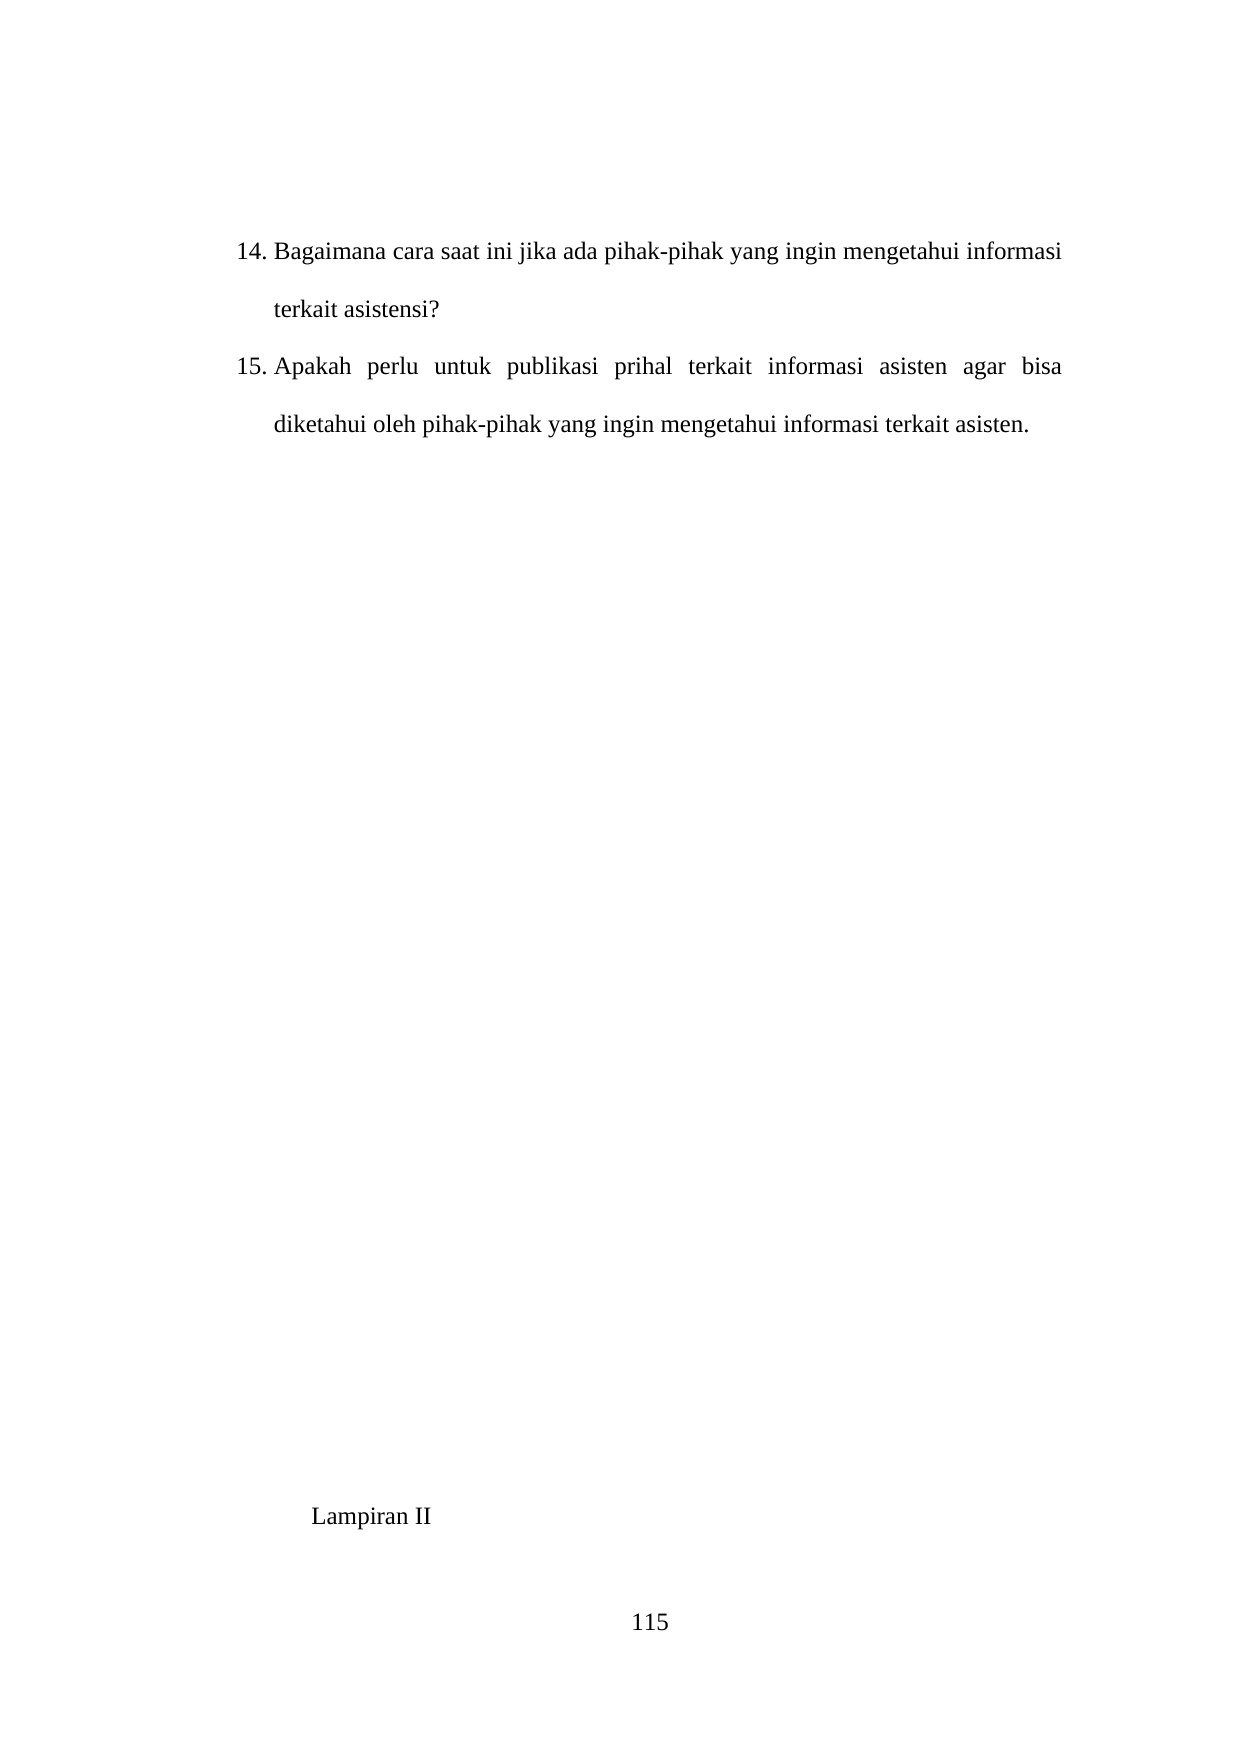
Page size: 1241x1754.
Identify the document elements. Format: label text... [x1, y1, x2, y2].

list Apakah perlu untuk publikasi prihal terkait informasi asisten agar bisa diketahui oleh pihak-pihak yang ingin mengetahui informasi terkait asisten. [236, 351, 1063, 437]
list Bagaimana cara saat ini jika ada pihak-pihak yang ingin mengetahui informasi terkait asistensi? [236, 236, 1063, 322]
text Lampiran II [236, 1501, 1063, 1530]
